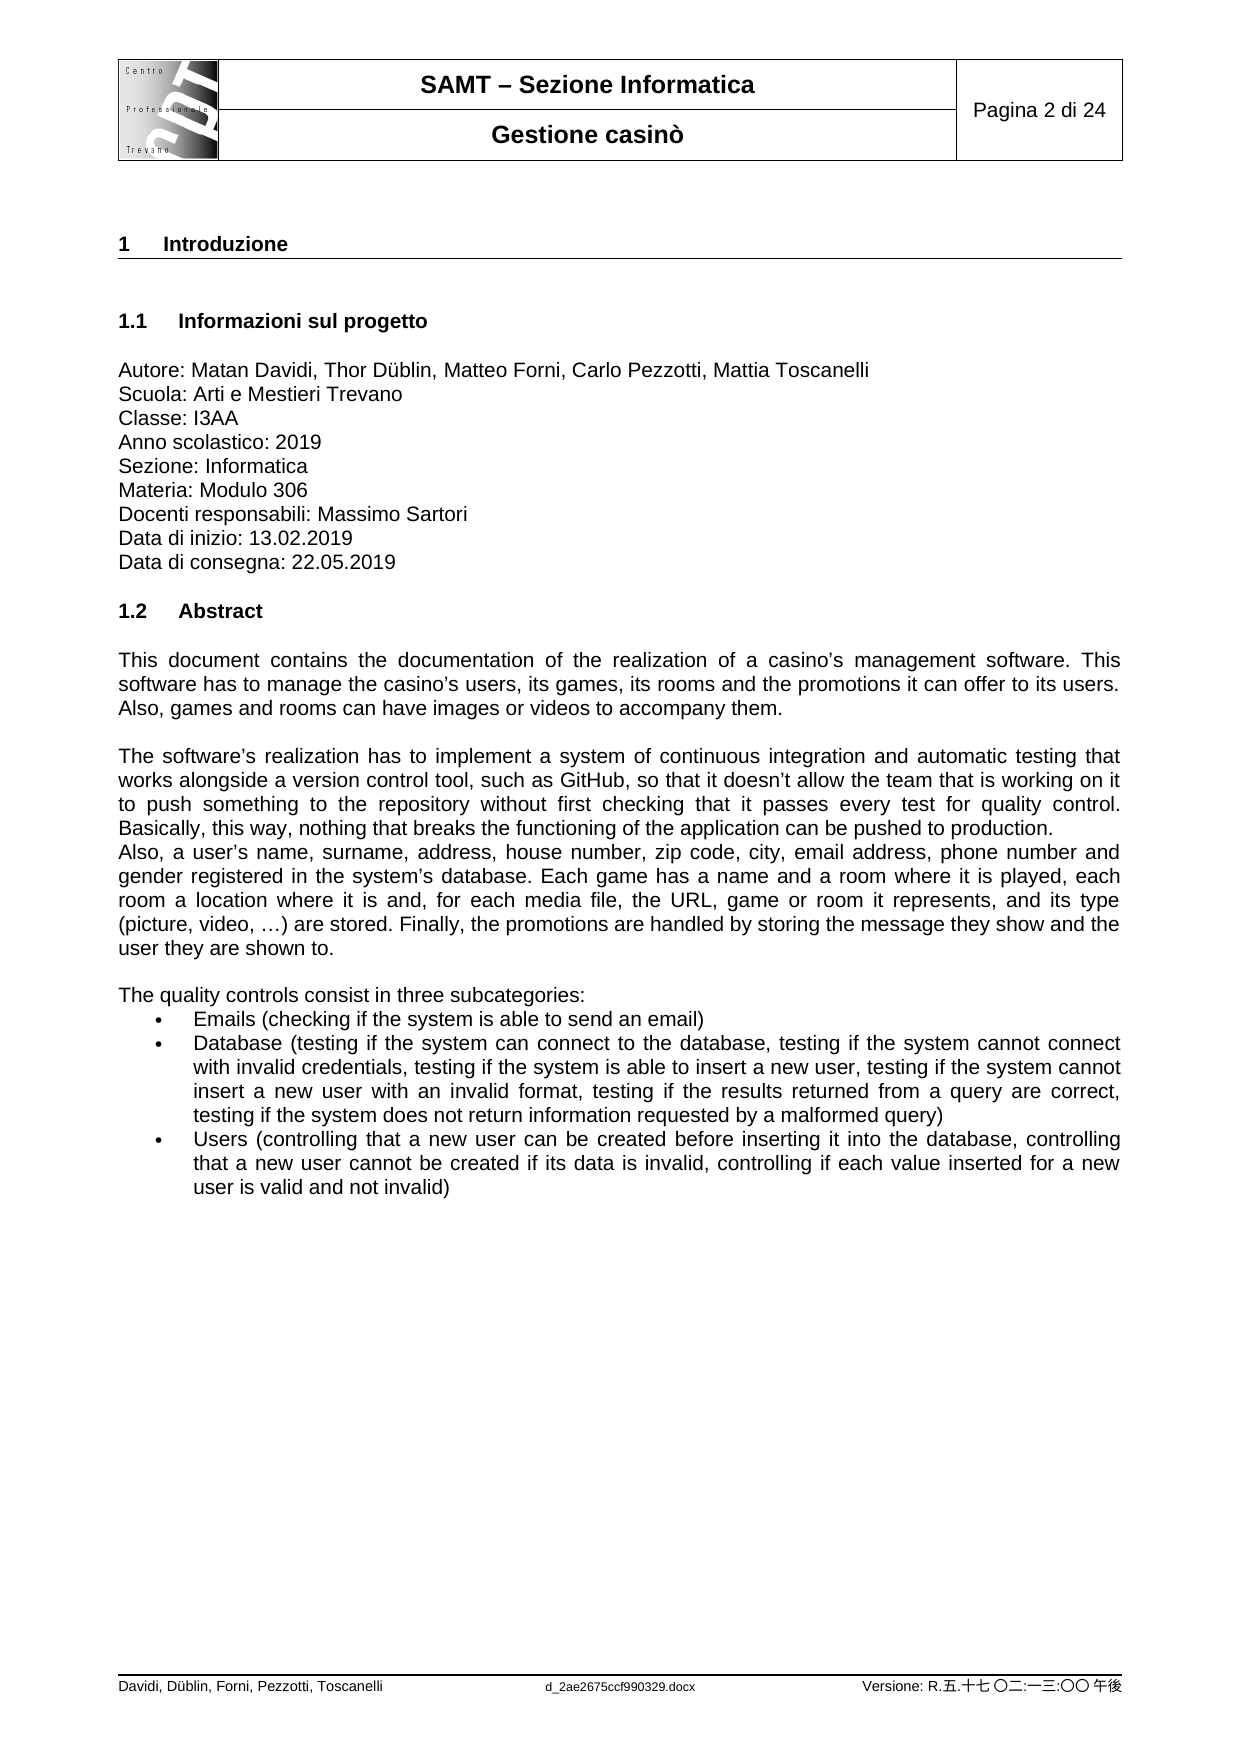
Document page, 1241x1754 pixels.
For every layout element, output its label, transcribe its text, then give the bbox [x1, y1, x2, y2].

text This document contains the documentation of the realization of a casino’s management software. This software has to manage the casino’s users, its games, its rooms and the promotions it can offer to its users. Also, games and rooms can have images or videos to accompany them. [118, 648, 1122, 720]
text Anno scolastico: 2019 [118, 430, 1122, 454]
subtitle Abstract [118, 599, 1122, 623]
list Emails (checking if the system is able to send an email) [156, 1007, 1122, 1031]
subtitle Informazioni sul progetto [118, 309, 1122, 333]
text Data di inizio: 13.02.2019 [118, 526, 1122, 550]
text Also, a user’s name, surname, address, house number, zip code, city, email address, phone number and gender registered in the system’s database. Each game has a name and a room where it is played, each room a location where it is and, for each media file, the URL, game or room it represents, and its type (picture, video, …) are stored. Finally, the promotions are handled by storing the message they show and the user they are shown to. [118, 839, 1122, 959]
text Autore: Matan Davidi, Thor Düblin, Matteo Forni, Carlo Pezzotti, Mattia Toscanelli [118, 358, 1122, 382]
text The software’s realization has to implement a system of continuous integration and automatic testing that works alongside a version control tool, such as GitHub, so that it doesn’t allow the team that is working on it to push something to the repository without first checking that it passes every test for quality control. Basically, this way, nothing that breaks the functioning of the application can be pushed to production. [118, 744, 1122, 839]
picture [118, 60, 218, 159]
text Docenti responsabili: Massimo Sartori [118, 502, 1122, 526]
text Materia: Modulo 306 [118, 478, 1122, 502]
text The quality controls consist in three subcategories: [118, 983, 1122, 1007]
text Sezione: Informatica [118, 454, 1122, 478]
list Database (testing if the system can connect to the database, testing if the system cannot connect with invalid credentials, testing if the system is able to insert a new user, testing if the system cannot insert a new user with an invalid format, testing if the results returned from a query are correct, testing if the system does not return information requested by a malformed query) [156, 1031, 1122, 1127]
text Data di consegna: 22.05.2019 [118, 550, 1122, 574]
text Scuola: Arti e Mestieri Trevano [118, 382, 1122, 406]
list Users (controlling that a new user can be created before inserting it into the database, controlling that a new user cannot be created if its data is invalid, controlling if each value inserted for a new user is valid and not invalid) [156, 1127, 1122, 1199]
text Classe: I3AA [118, 406, 1122, 430]
subtitle Introduzione [118, 232, 1122, 258]
